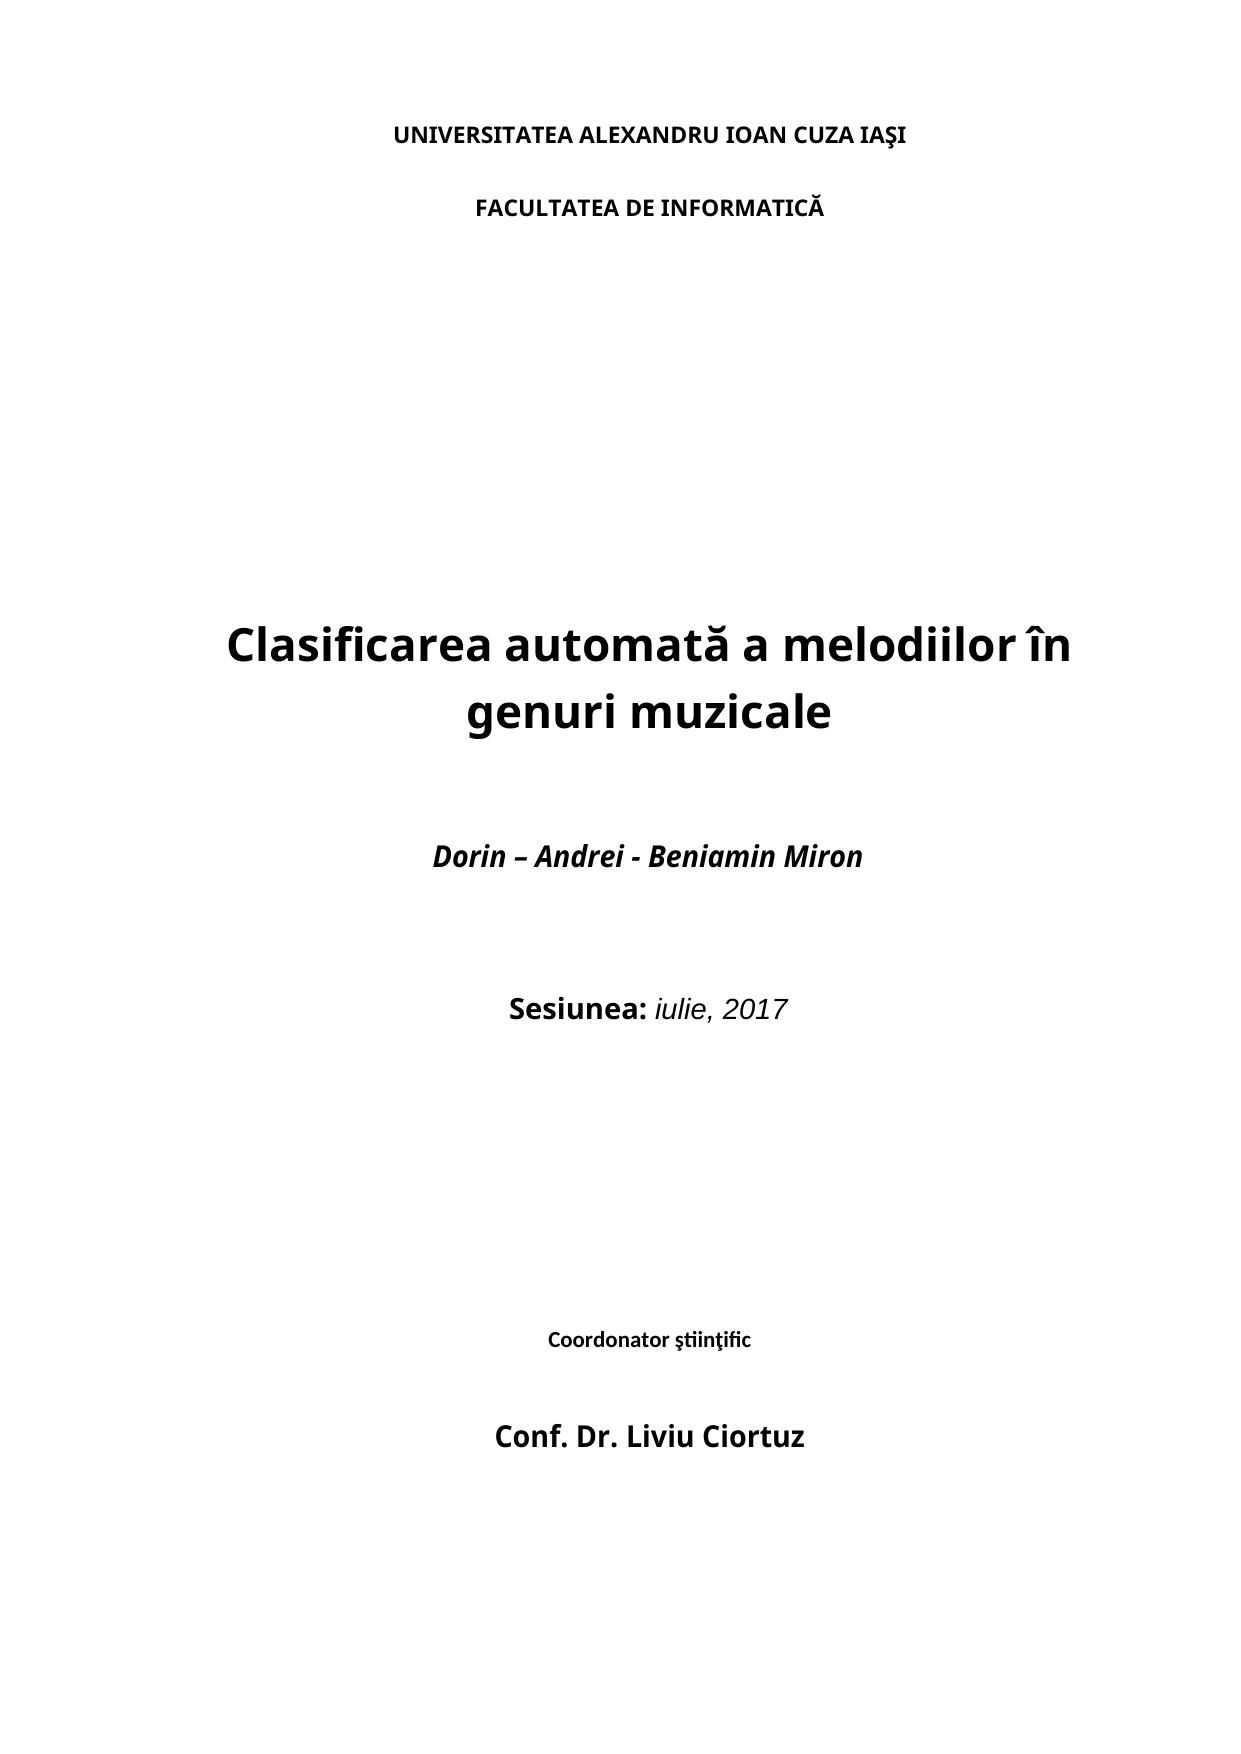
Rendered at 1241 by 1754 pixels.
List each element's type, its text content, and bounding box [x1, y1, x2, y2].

text Dorin – Andrei - Beniamin Miron [177, 836, 1122, 877]
text Sesiunea: iulie, 2017 [177, 988, 1122, 1028]
text Clasificarea automată a melodiilor în genuri muzicale [177, 612, 1122, 742]
text FACULTATEA DE INFORMATICĂ [177, 192, 1122, 223]
text Conf. Dr. Liviu Ciortuz [177, 1415, 1122, 1456]
text Coordonator ştiinţific [177, 1326, 1122, 1354]
text UNIVERSITATEA ALEXANDRU IOAN CUZA IAŞI [177, 119, 1122, 151]
